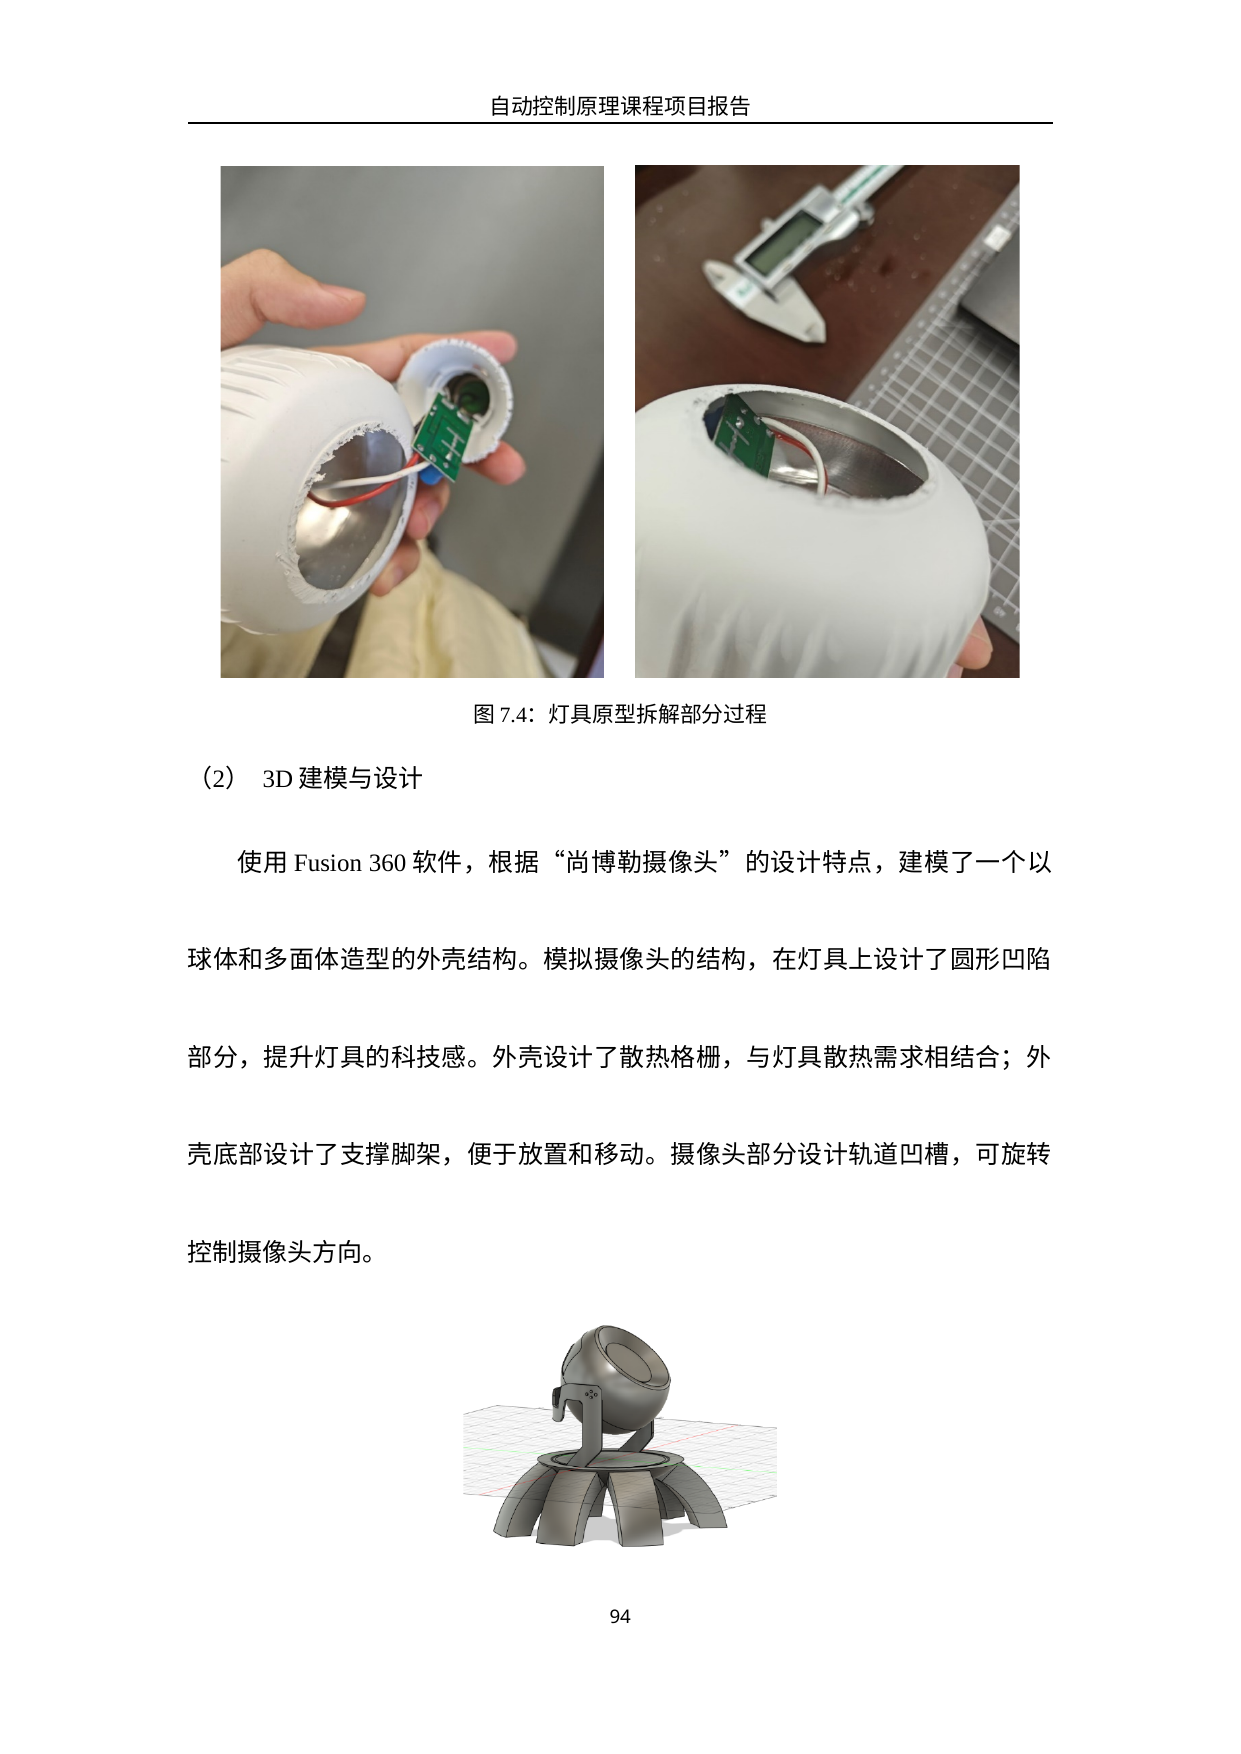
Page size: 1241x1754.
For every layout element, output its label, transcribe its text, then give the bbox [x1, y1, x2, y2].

text 图7.4：灯具原型拆解部分过程 [187, 696, 1053, 729]
picture [220, 166, 604, 678]
picture [463, 1300, 777, 1559]
picture [635, 165, 1020, 678]
text 使用Fusion 360软件，根据“尚博勒摄像头”的设计特点，建模了一个以球体和多面体造型的外壳结构。模拟摄像头的结构，在灯具上设计了圆形凹陷部分，提升灯具的科技感。外壳设计了散热格栅，与灯具散热需求相结合；外壳底部设计了支撑脚架，便于放置和移动。摄像头部分设计轨道凹槽，可旋转控制摄像头方向。 [187, 828, 1053, 1283]
list 3D建模与设计 [187, 744, 1053, 809]
